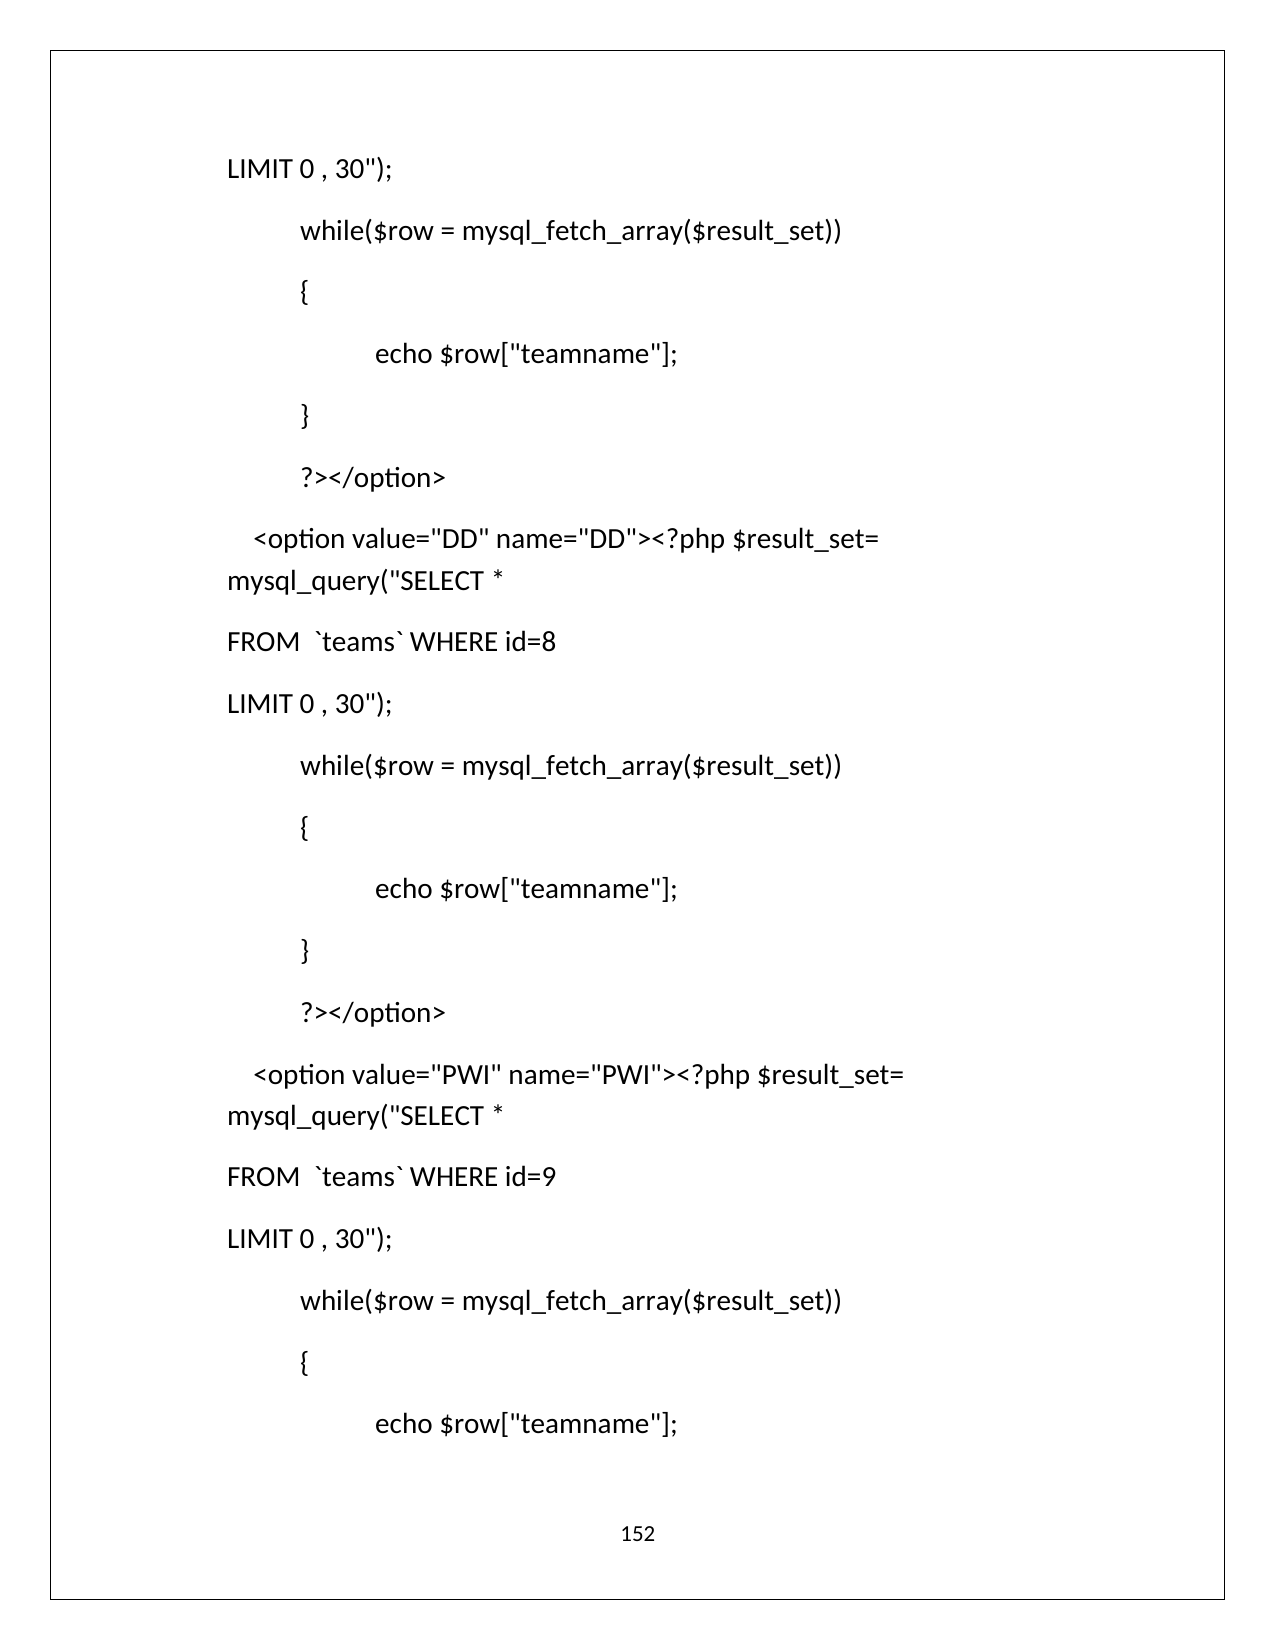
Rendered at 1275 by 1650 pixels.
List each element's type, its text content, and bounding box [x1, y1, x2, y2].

text while($row = mysql_fetch_array($result_set)) [227, 1282, 1125, 1318]
text ?></option> [227, 994, 1125, 1029]
text } [227, 397, 1125, 433]
text { [227, 809, 1125, 844]
text LIMIT 0 , 30"); [227, 150, 1125, 186]
text echo $row["teamname"]; [227, 870, 1125, 906]
text while($row = mysql_fetch_array($result_set)) [227, 212, 1125, 247]
text while($row = mysql_fetch_array($result_set)) [227, 747, 1125, 782]
text LIMIT 0 , 30"); [227, 685, 1125, 721]
text LIMIT 0 , 30"); [227, 1220, 1125, 1256]
text { [227, 273, 1125, 309]
text } [227, 932, 1125, 968]
text FROM `teams` WHERE id=8 [227, 623, 1125, 659]
text <option value="DD" name="DD"><?php $result_set= mysql_query("SELECT * [227, 521, 1125, 597]
text FROM `teams` WHERE id=9 [227, 1158, 1125, 1194]
text { [227, 1344, 1125, 1379]
text echo $row["teamname"]; [227, 1406, 1125, 1441]
text ?></option> [227, 459, 1125, 494]
text <option value="PWI" name="PWI"><?php $result_set= mysql_query("SELECT * [227, 1056, 1125, 1132]
text echo $row["teamname"]; [227, 335, 1125, 371]
